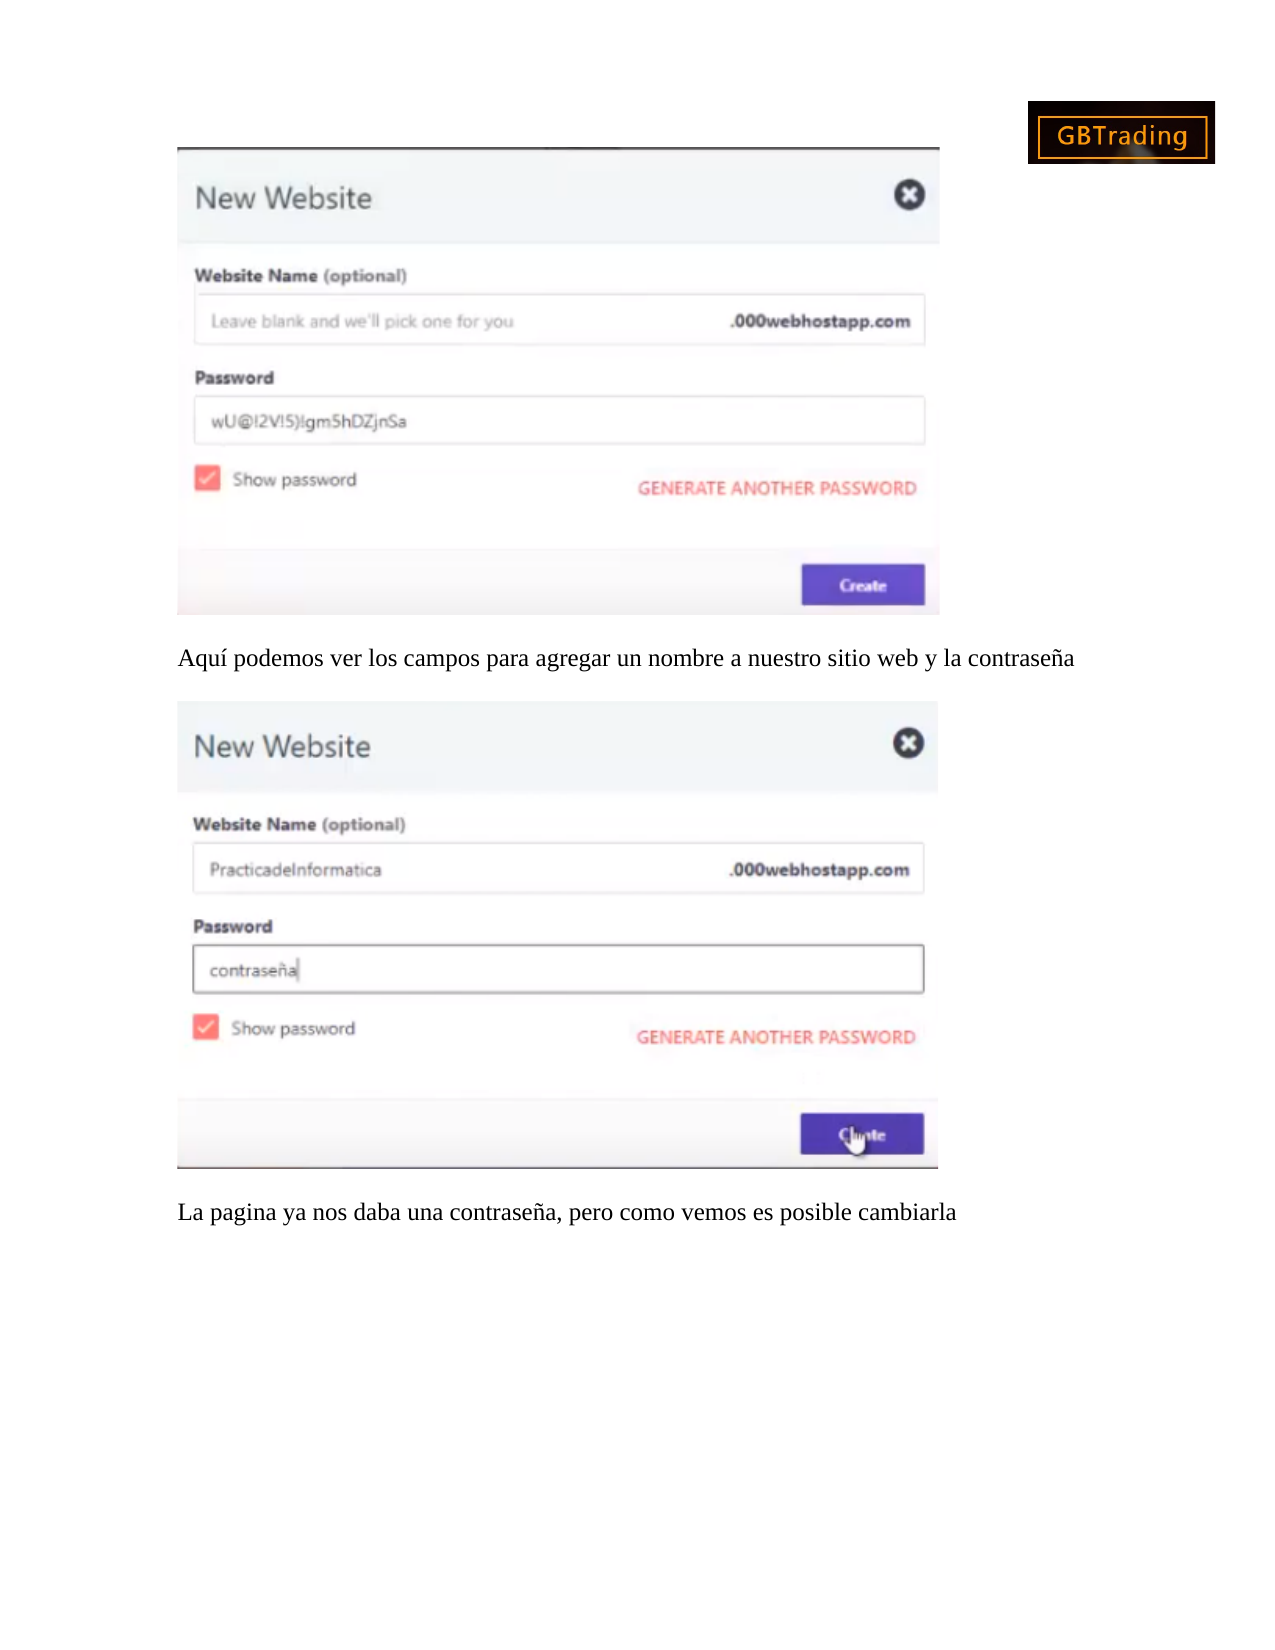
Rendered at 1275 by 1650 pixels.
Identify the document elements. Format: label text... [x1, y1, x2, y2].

picture [177, 701, 939, 1169]
picture [177, 147, 940, 615]
picture [1028, 101, 1216, 164]
text La pagina ya nos daba una contraseña, pero como vemos es posible cambiarla [177, 1197, 1098, 1226]
text Aquí podemos ver los campos para agregar un nombre a nuestro sitio web y la contraseña [177, 643, 1098, 672]
